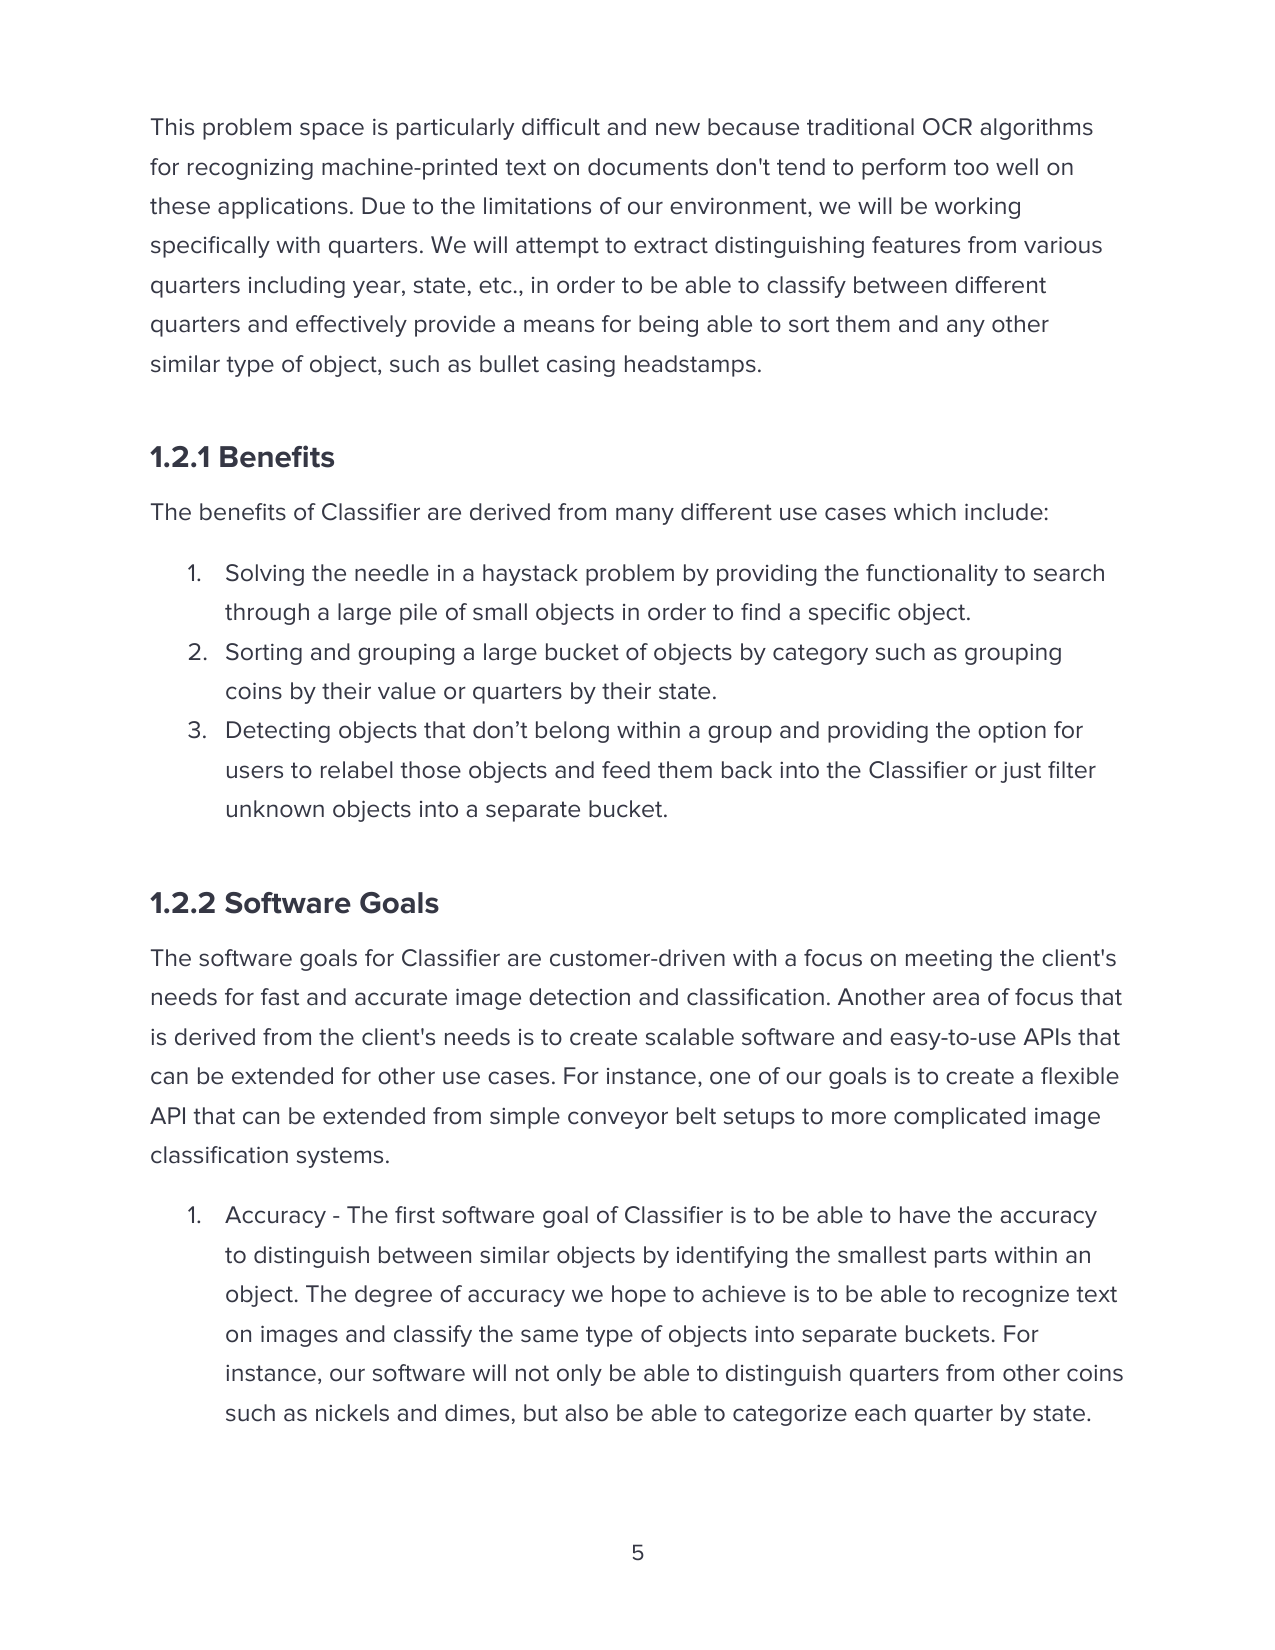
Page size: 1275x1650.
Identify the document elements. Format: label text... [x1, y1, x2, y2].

list Solving the needle in a haystack problem by providing the functionality to search through a large pile of small objects in order to find a specific object. [187, 558, 1125, 628]
list Detecting objects that don’t belong within a group and providing the option for users to relabel those objects and feed them back into the Classifier or just filter unknown objects into a separate bucket. [187, 716, 1125, 825]
subtitle 1.2.1 Benefits [150, 439, 1125, 477]
text The benefits of Classifier are derived from many different use cases which include: [150, 498, 1125, 528]
list Accuracy - The first software goal of Classifier is to be able to have the accuracy to distinguish between similar objects by identifying the smallest parts within an object. The degree of accuracy we hope to achieve is to be able to recognize text on images and classify the same type of objects into separate buckets. For instance, our software will not only be able to distinguish quarters from other coins such as nickels and dimes, but also be able to categorize each quarter by state. [187, 1201, 1125, 1429]
list Sorting and grouping a large bucket of objects by category such as grouping coins by their value or quarters by their state. [187, 637, 1125, 707]
text This problem space is particularly difficult and new because traditional OCR algorithms for recognizing machine-printed text on documents don't tend to perform too well on these applications. Due to the limitations of our environment, we will be working specifically with quarters. We will attempt to extract distinguishing features from various quarters including year, state, etc., in order to be able to classify between different quarters and effectively provide a means for being able to sort them and any other similar type of object, such as bullet casing headstamps. [150, 112, 1125, 380]
text The software goals for Classifier are customer-driven with a focus on meeting the client's needs for fast and accurate image detection and classification. Another area of focus that is derived from the client's needs is to create scalable software and easy-to-use APIs that can be extended for other use cases. For instance, one of our goals is to create a flexible API that can be extended from simple conveyor belt setups to more complicated image classification systems. [150, 943, 1125, 1171]
subtitle 1.2.2 Software Goals [150, 884, 1125, 922]
